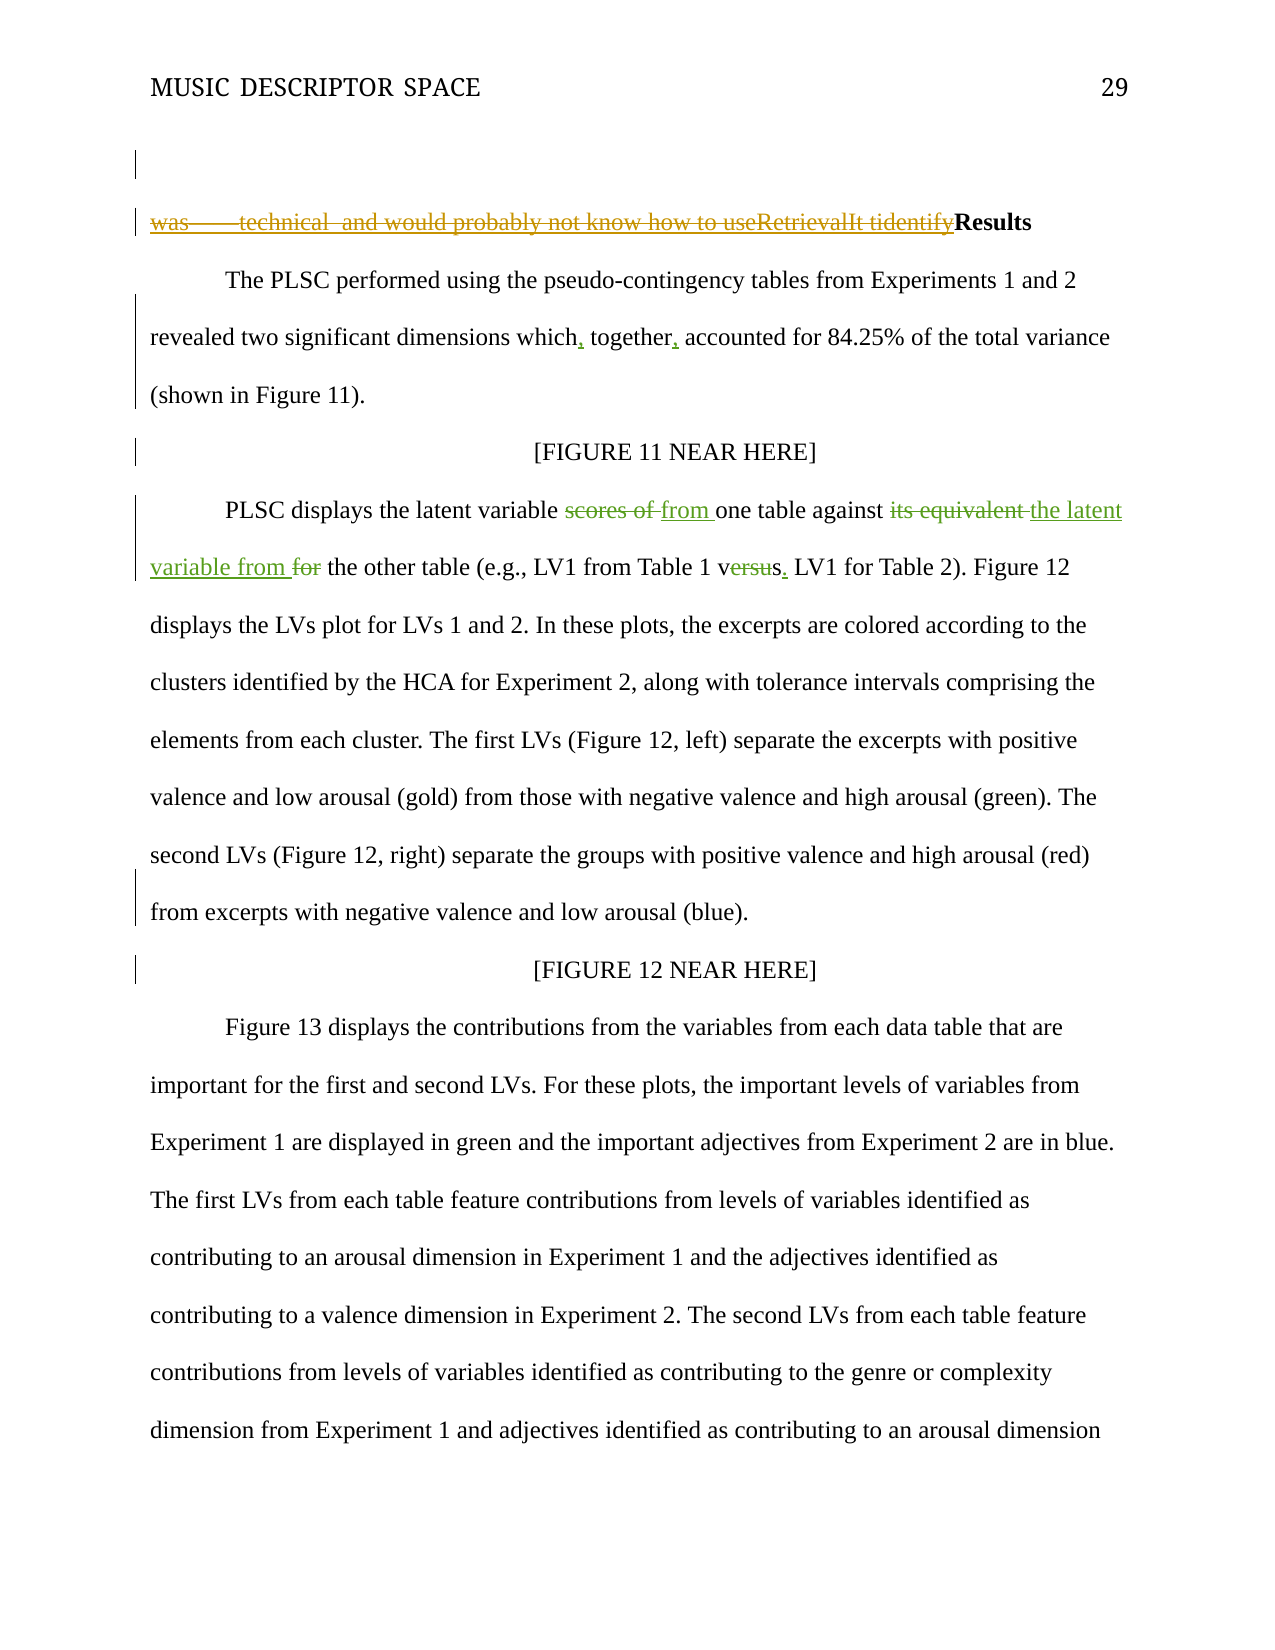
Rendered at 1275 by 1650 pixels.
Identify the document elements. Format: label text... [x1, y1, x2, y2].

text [150, 1012, 1125, 1444]
text The PLSC performed using the pseudo-contingency tables from Experiments 1 and 2 revealed two significant dimensions which together accounted for 84.25% of the total variance (shown in Figure 11). [150, 265, 1125, 409]
text [FIGURE 11 NEAR HERE] [150, 437, 1125, 466]
subtitle Results [150, 207, 1125, 236]
text PLSC displays the latent variable one table against the other table (e.g., LV1 from Table 1 vs LV1 for Table 2). Figure 12 displays the LVs plot for LVs 1 and 2. In these plots, the excerpts are colored according to the clusters identified by the HCA for Experiment 2, along with tolerance intervals comprising the elements from each cluster. The first LVs (Figure 12, left) separate the excerpts with positive valence and low arousal (gold) from those with negative valence and high arousal (green). The second LVs (Figure 12, right) separate the groups with positive valence and high arousal (red) from excerpts with negative valence and low arousal (blue). [150, 495, 1125, 926]
text [FIGURE 12 NEAR HERE] [150, 955, 1125, 984]
